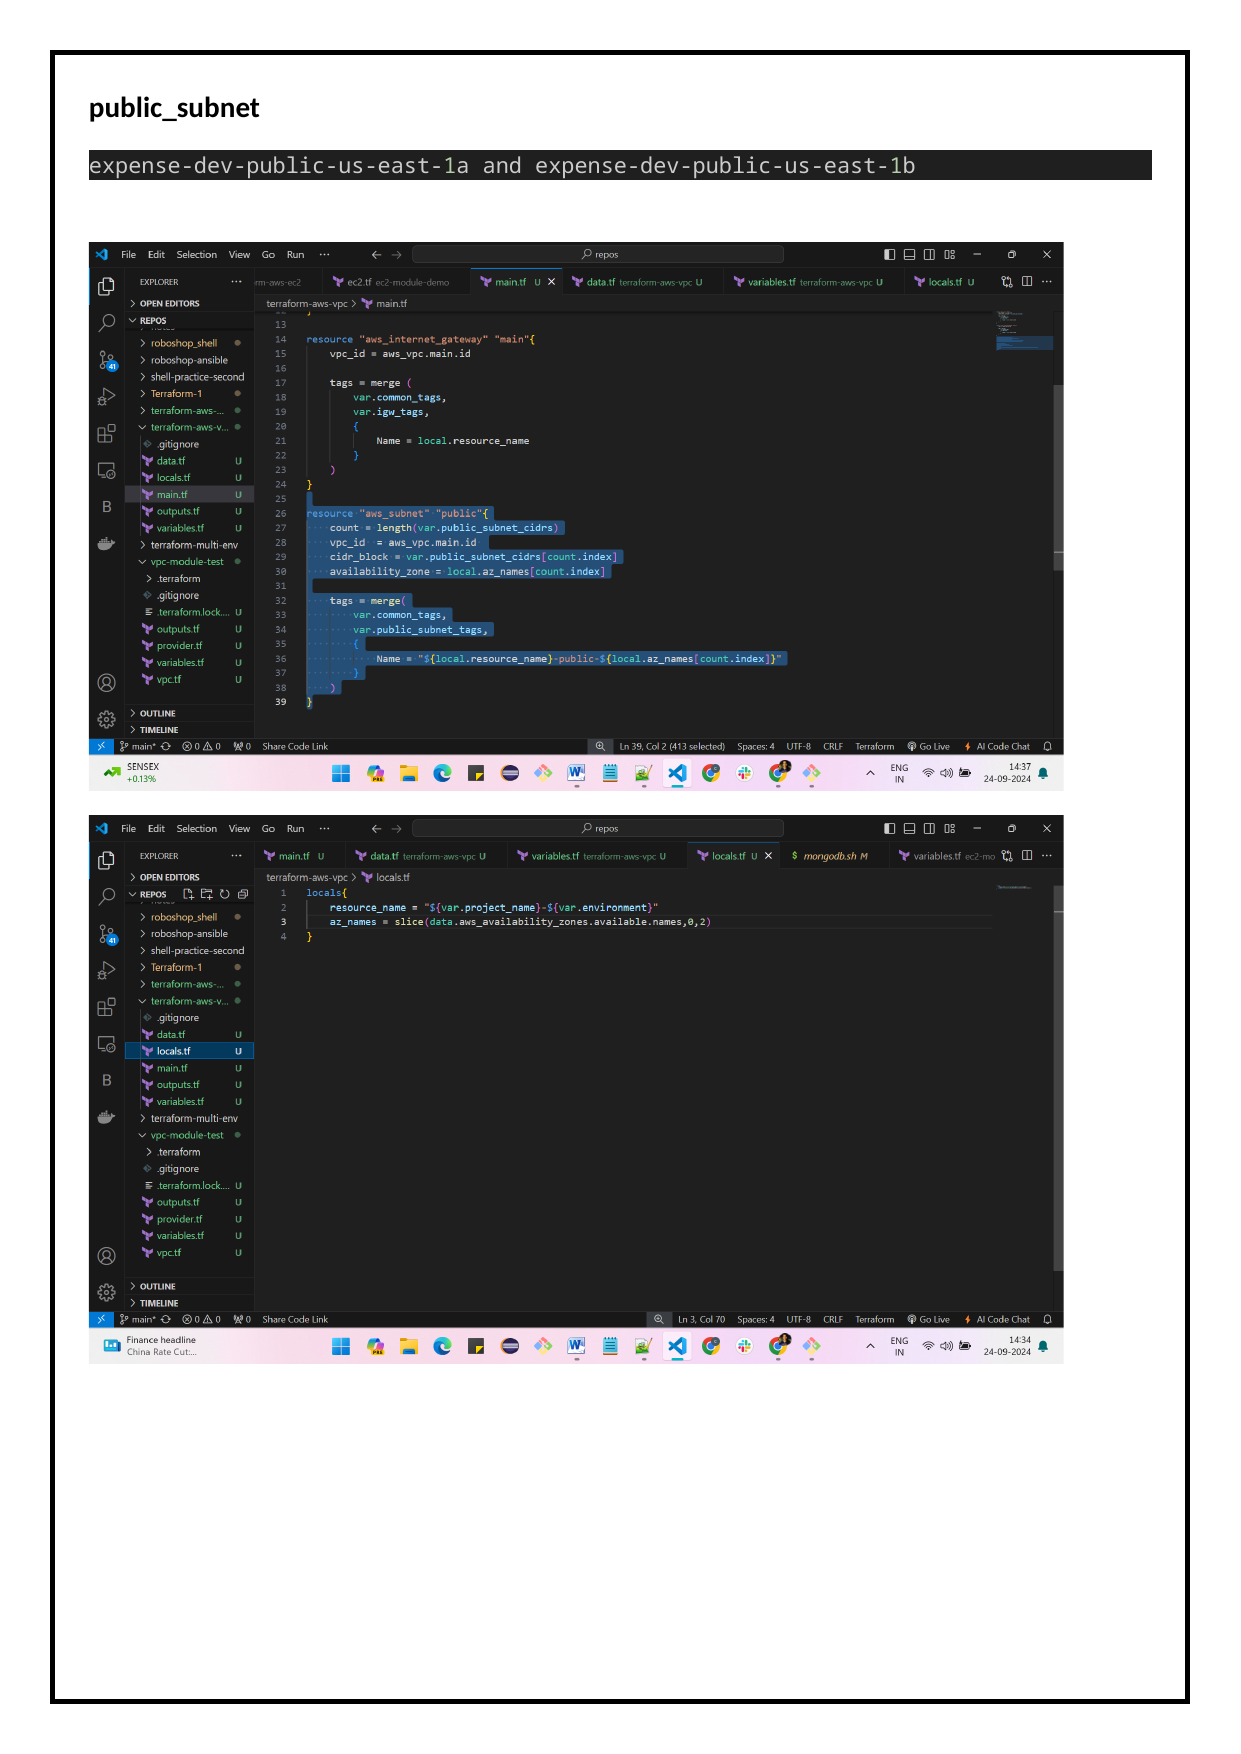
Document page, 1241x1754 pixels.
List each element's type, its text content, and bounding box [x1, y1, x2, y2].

picture [88, 815, 1064, 1364]
picture [88, 242, 1064, 791]
text public_subnet [89, 89, 1152, 124]
text expense-dev-public-us-east-1a and expense-dev-public-us-east-1b [89, 150, 1152, 180]
